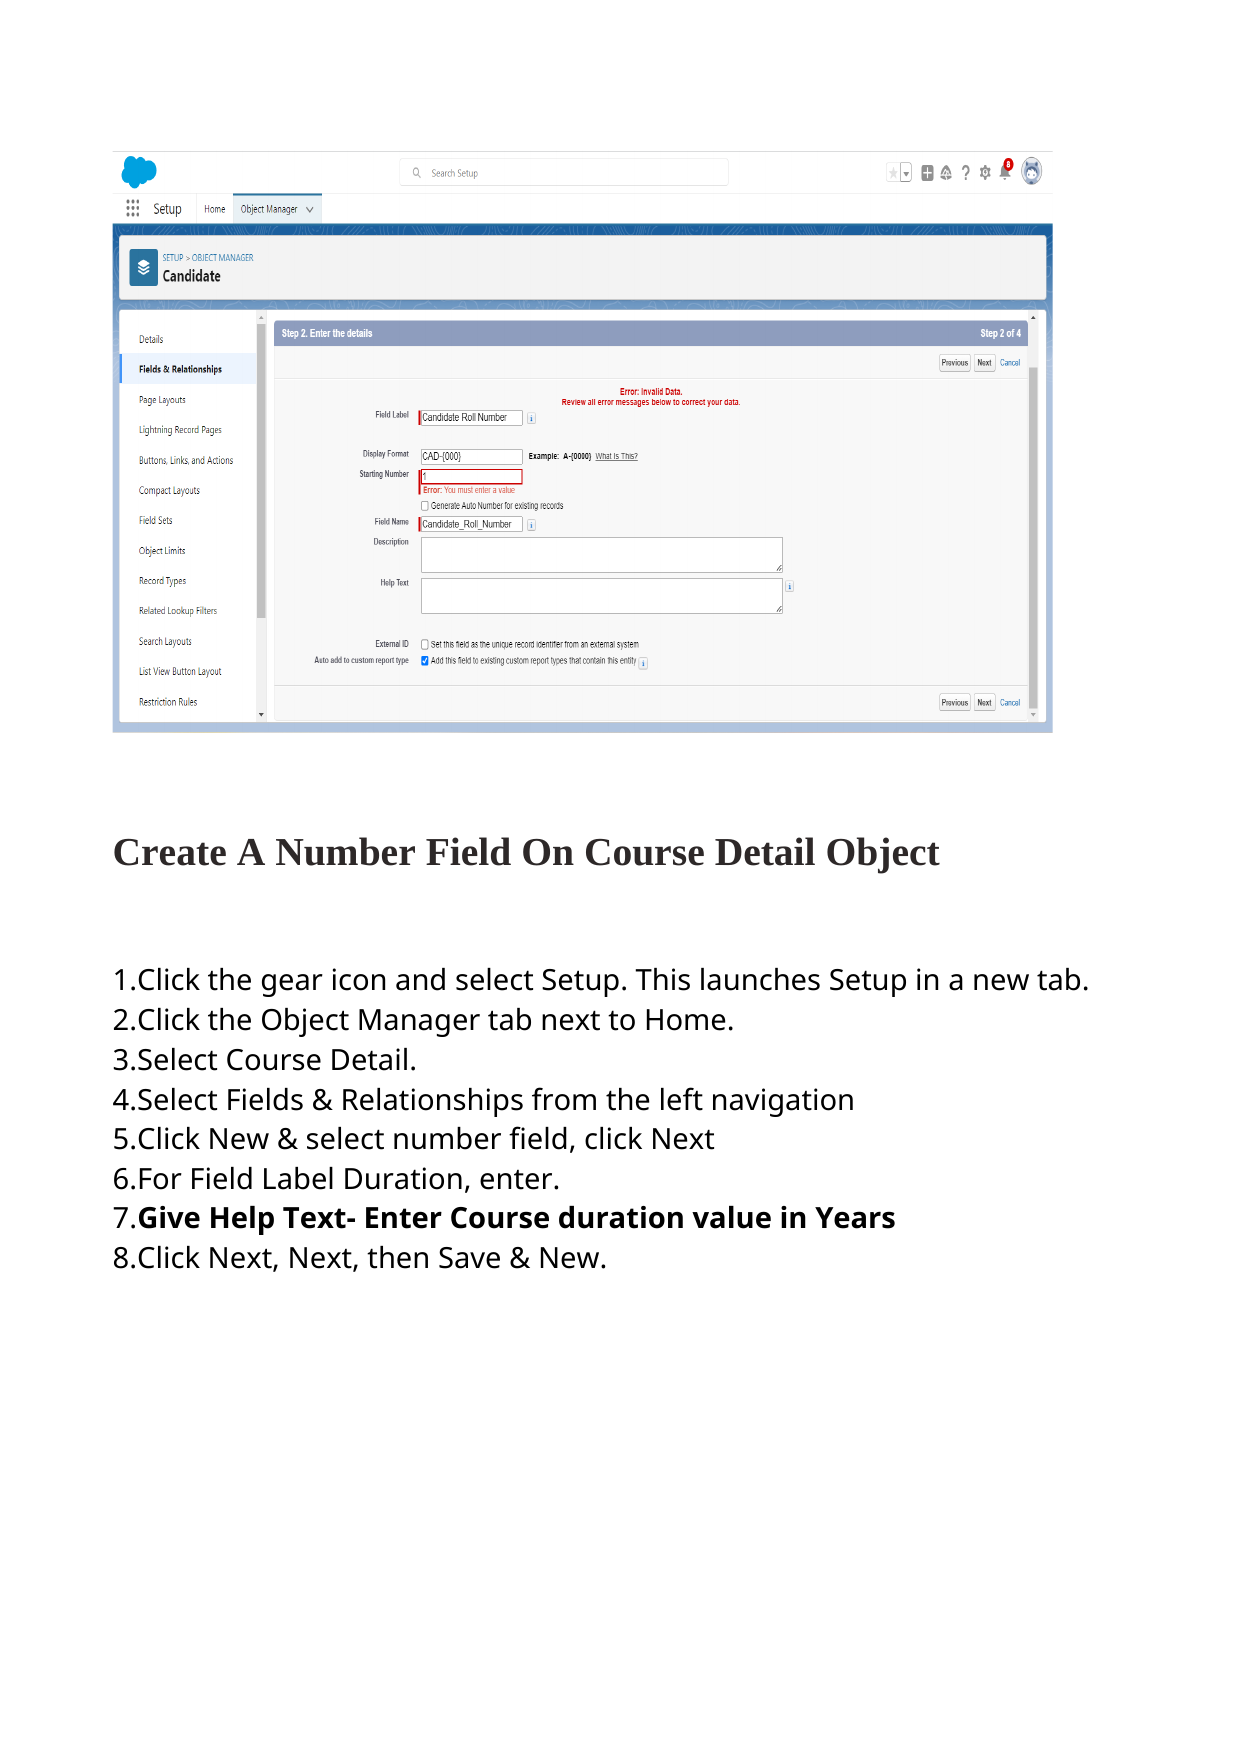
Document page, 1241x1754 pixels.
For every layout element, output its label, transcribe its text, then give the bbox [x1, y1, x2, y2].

text 6.For Field Label Duration, enter. [112, 1158, 1128, 1198]
text 8.Click Next, Next, then Save & New. [112, 1237, 1128, 1277]
picture [112, 150, 1053, 733]
text 4.Select Fields & Relationships from the left navigation [112, 1079, 1128, 1118]
subtitle Create A Number Field On Course Detail Object [112, 828, 1128, 873]
text 2.Click the Object Manager tab next to Home. [112, 999, 1128, 1039]
text 5.Click New & select number field, click Next [112, 1118, 1128, 1158]
text 1.Click the gear icon and select Setup. This launches Setup in a new tab. [112, 960, 1128, 999]
text 7.Give Help Text- Enter Course duration value in Years [112, 1198, 1128, 1237]
text 3.Select Course Detail. [112, 1039, 1128, 1079]
